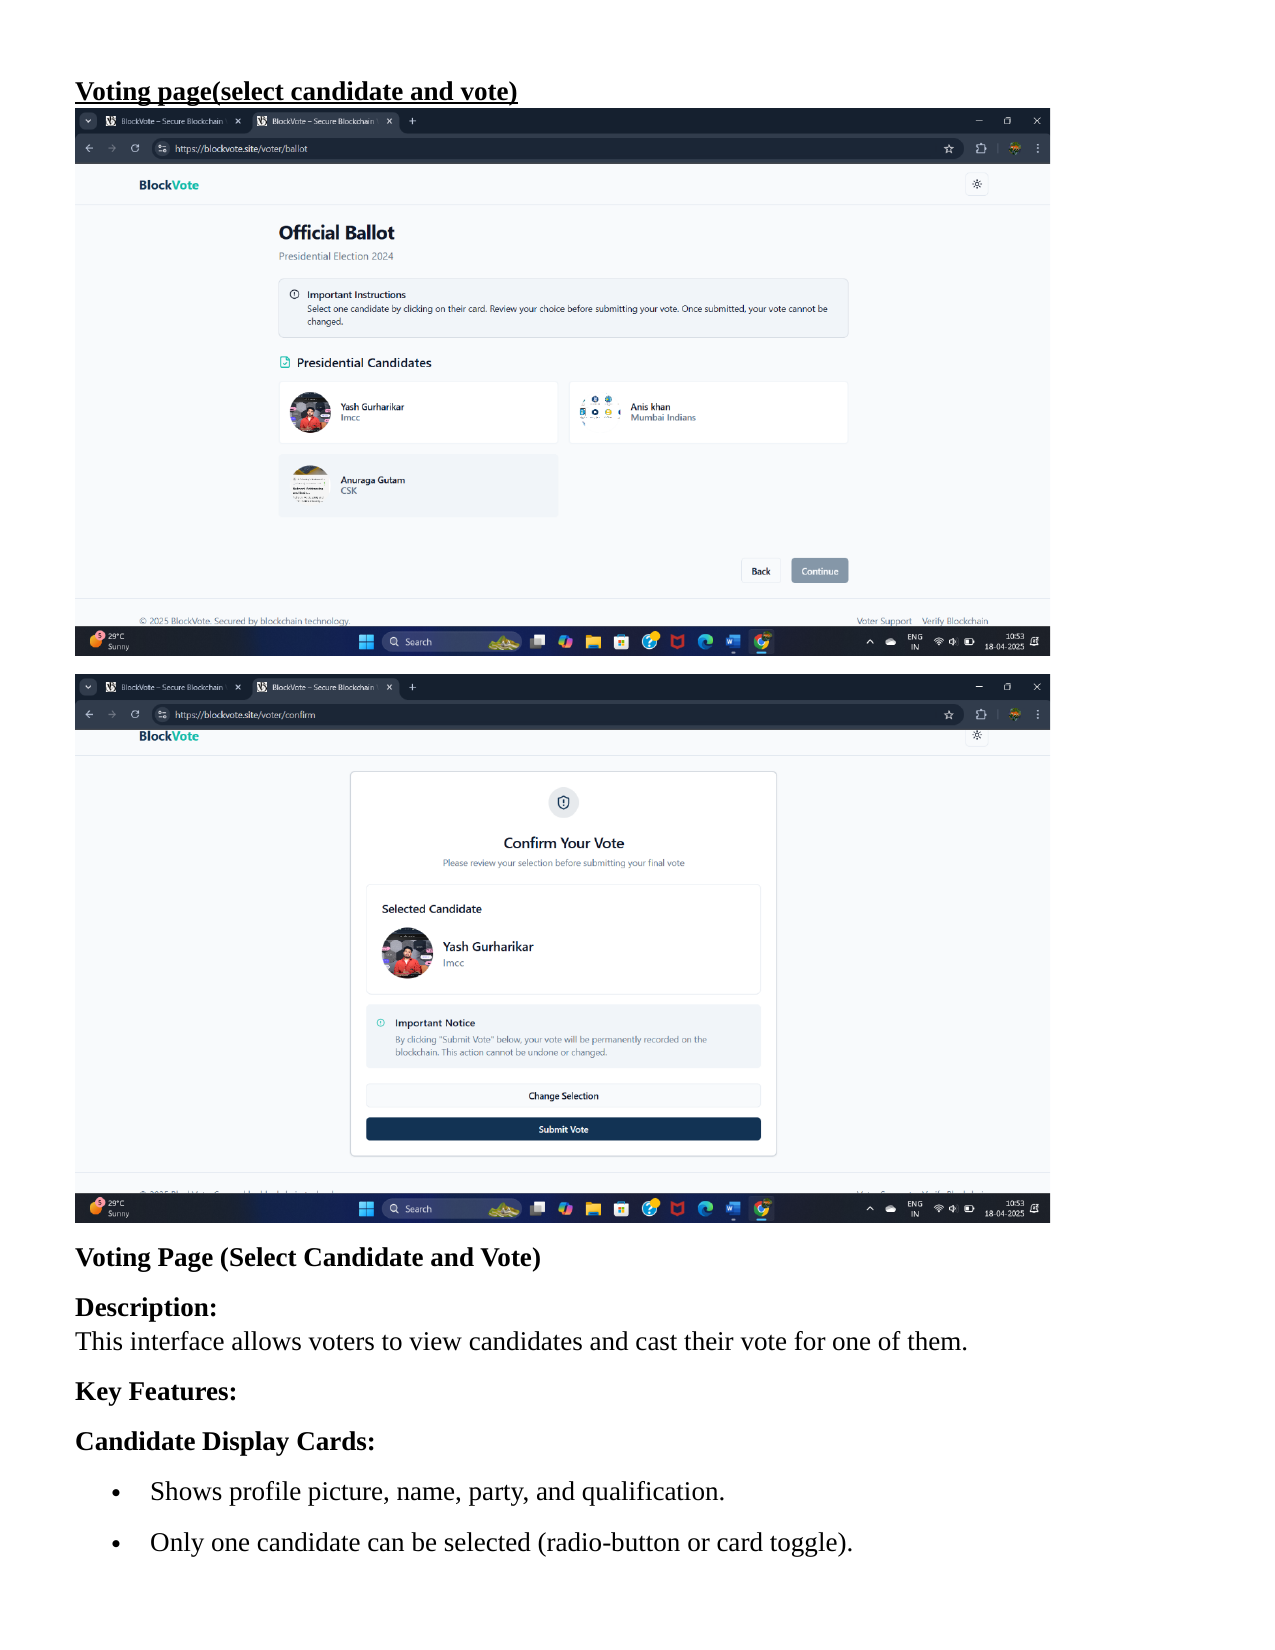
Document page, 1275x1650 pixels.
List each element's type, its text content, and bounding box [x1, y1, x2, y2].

text Candidate Display Cards: [75, 1425, 1200, 1456]
picture [75, 674, 1050, 1223]
text Voting Page (Select Candidate and Vote) [75, 1241, 1200, 1272]
text Key Features: [75, 1375, 1200, 1406]
picture [75, 108, 1050, 656]
list Only one candidate can be selected (radio-button or card toggle). [112, 1526, 1200, 1557]
text Description: This interface allows voters to view candidates and cast their vote for one of them. [75, 1291, 1200, 1356]
list Shows profile picture, name, party, and qualification. [112, 1475, 1200, 1507]
